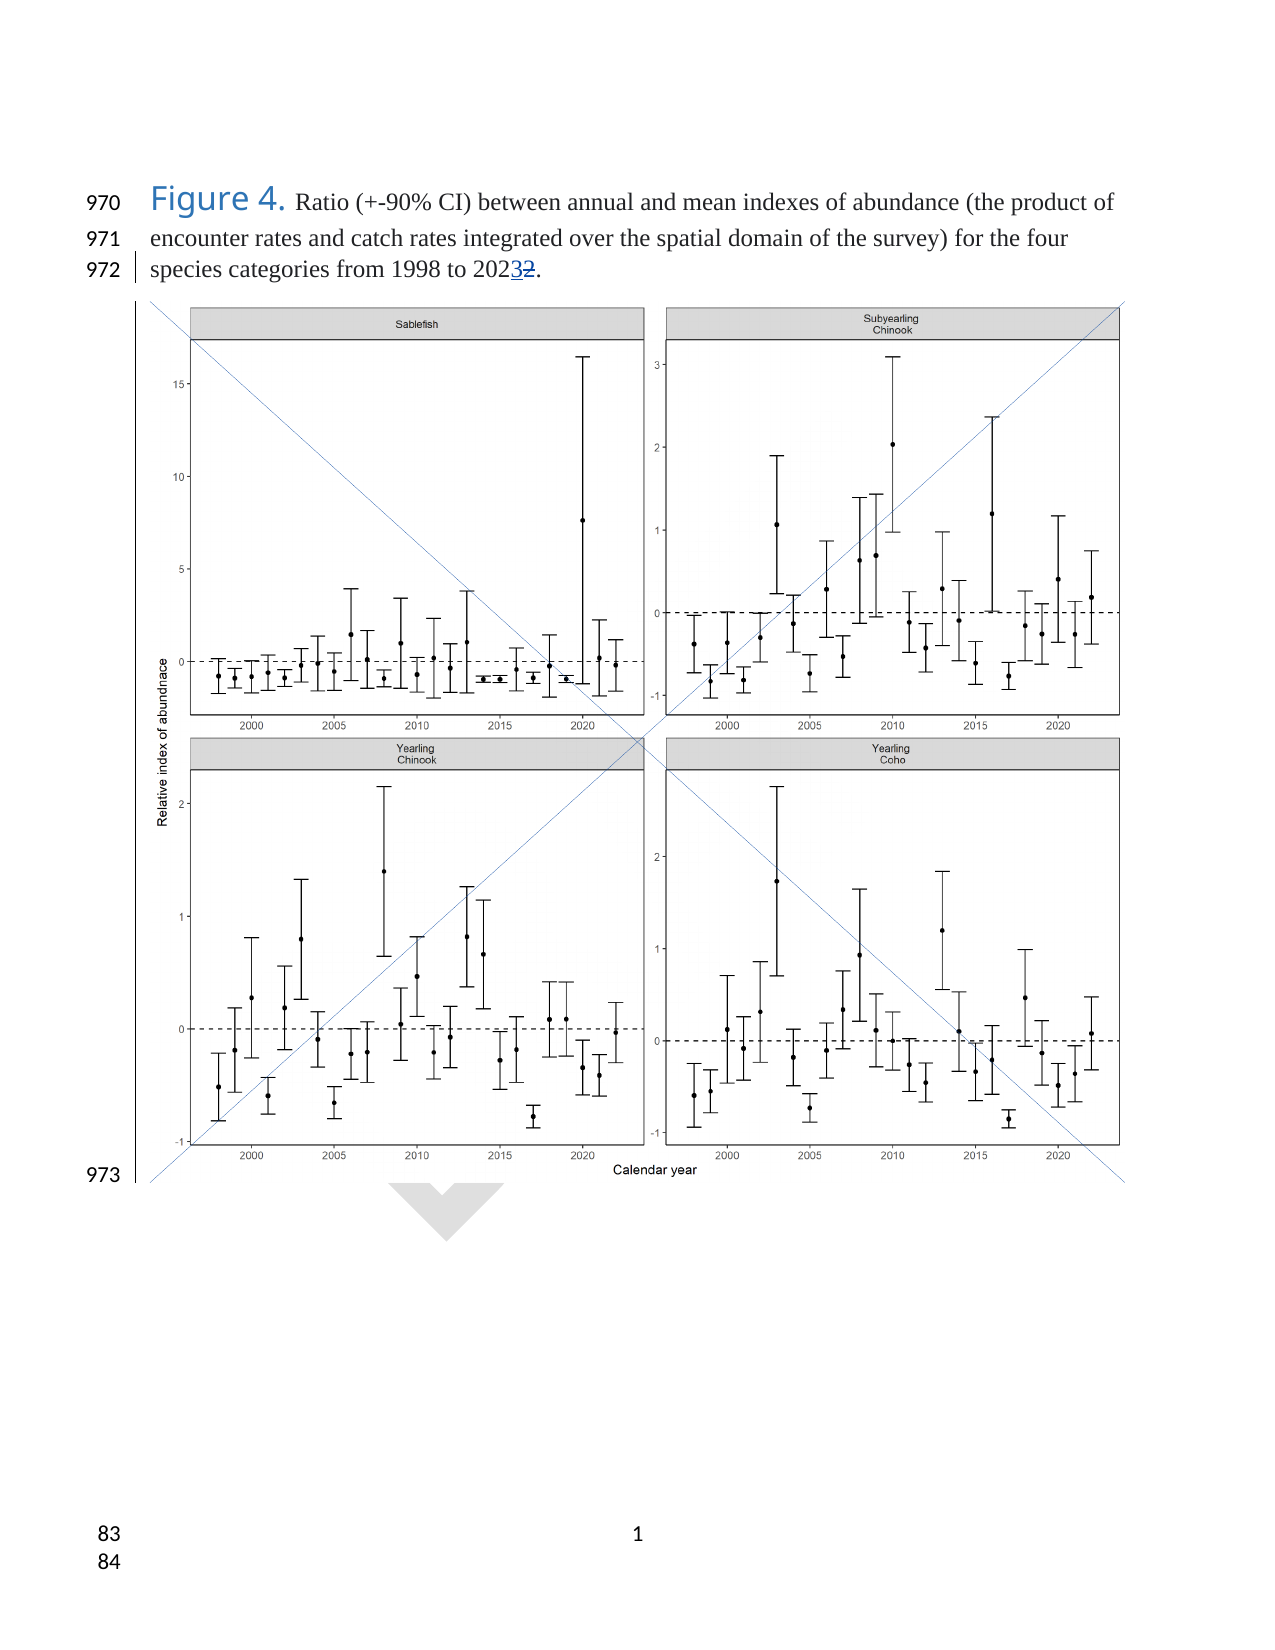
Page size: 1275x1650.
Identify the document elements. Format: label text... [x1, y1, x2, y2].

picture [639, 303, 1125, 1181]
picture [151, 743, 1124, 1183]
picture [151, 301, 1124, 741]
picture [150, 303, 636, 1181]
subtitle Figure 4. Ratio (+-90% CI) between annual and mean indexes of abundance (the product of encounter rates and catch rates integrated over the spatial domain of the survey) for the four species categories from 1998 to 202. [150, 175, 1125, 282]
